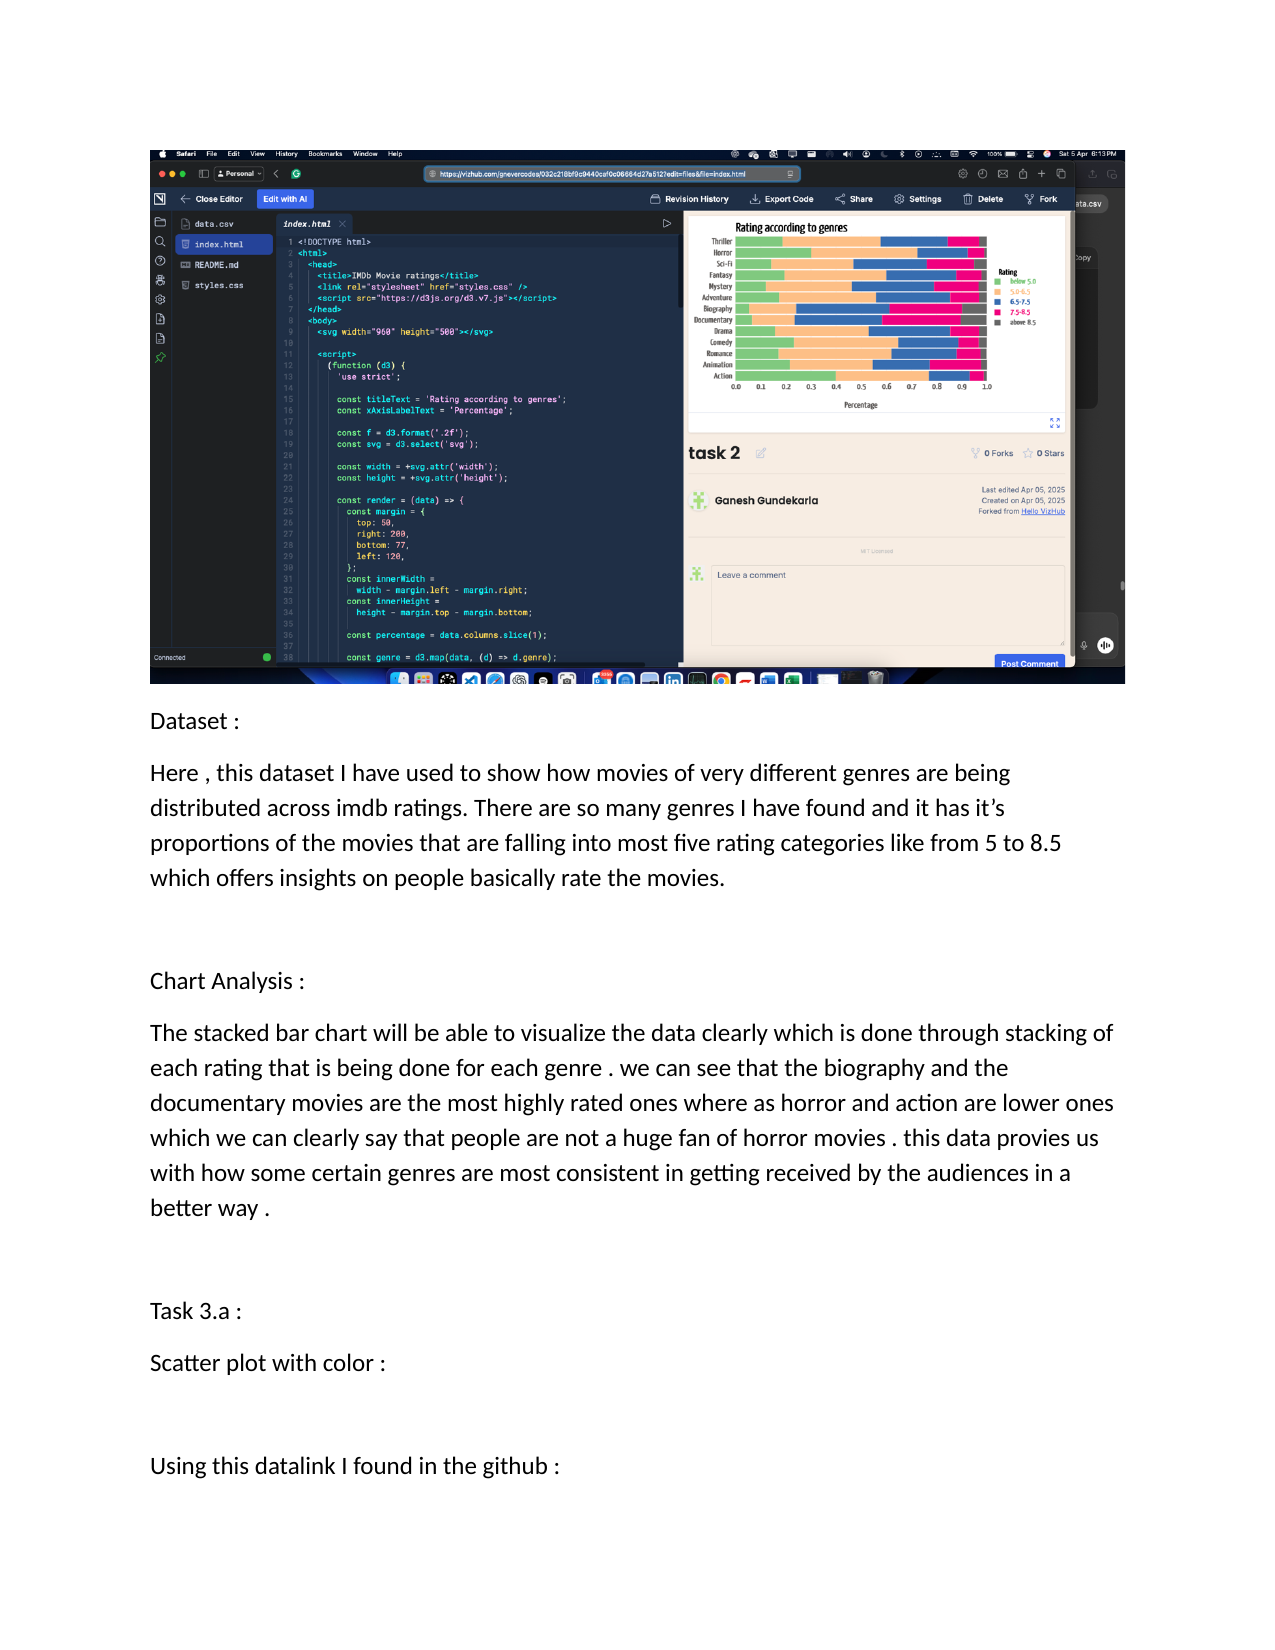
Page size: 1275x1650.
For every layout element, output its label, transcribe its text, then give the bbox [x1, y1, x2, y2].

text Dataset : [150, 705, 1125, 736]
text Task 3.a : [150, 1295, 1125, 1326]
text The stacked bar chart will be able to visualize the data clearly which is done through stacking of each rating that is being done for each genre . we can see that the biography and the documentary movies are the most highly rated ones where as horror and action are lower ones which we can clearly say that people are not a huge fan of horror movies . this data provies us with how some certain genres are most consistent in getting received by the audiences in a better way . [150, 1017, 1125, 1222]
text Here , this dataset I have used to show how movies of very different genres are being distributed across imdb ratings. There are so many genres I have found and it has it’s proportions of the movies that are falling into most five rating categories like from 5 to 8.5 which offers insights on people basically rate the movies. [150, 757, 1125, 892]
text Scatter plot with color : [150, 1347, 1125, 1377]
text Using this datalink I found in the github : [150, 1450, 1125, 1481]
text Chart Analysis : [150, 965, 1125, 996]
picture [150, 150, 1125, 684]
